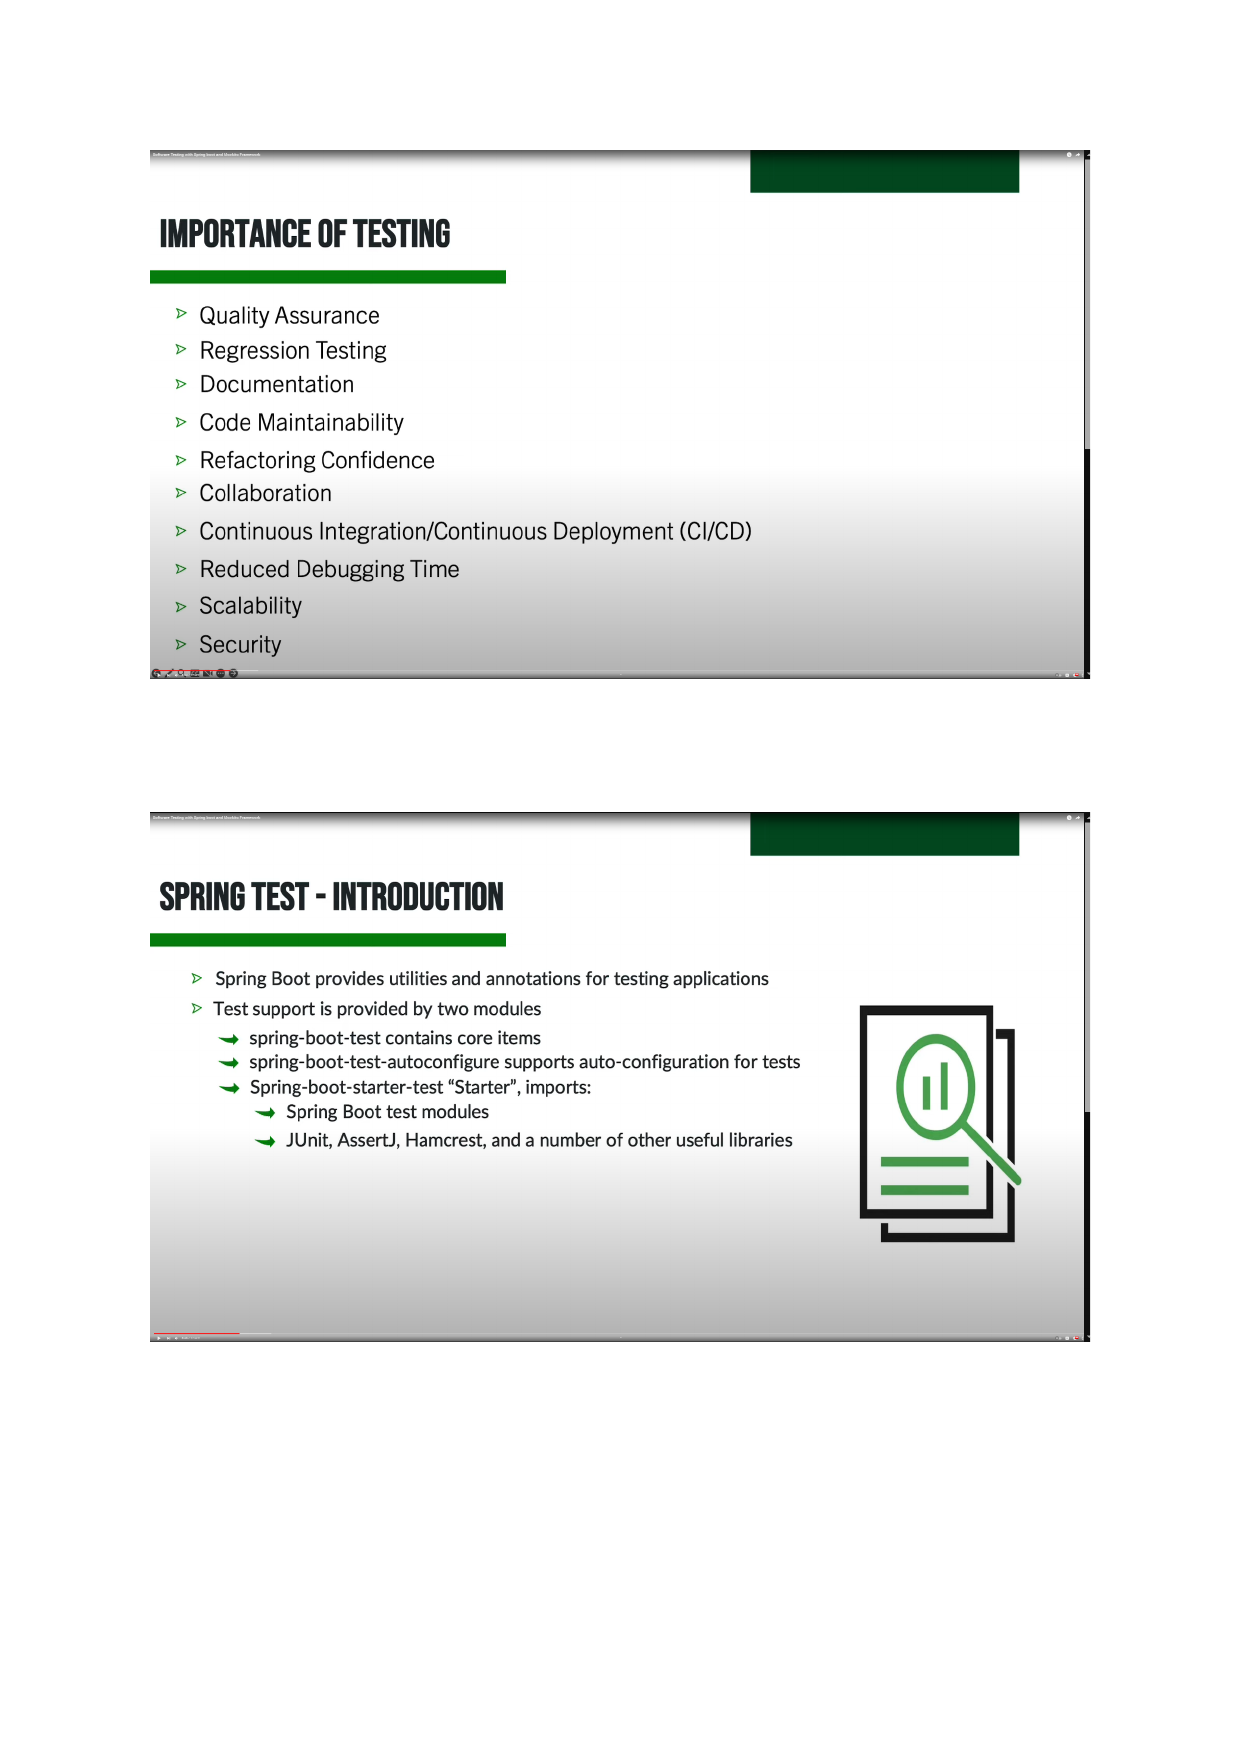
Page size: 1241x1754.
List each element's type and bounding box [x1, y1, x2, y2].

picture [150, 150, 1091, 679]
picture [150, 812, 1091, 1342]
